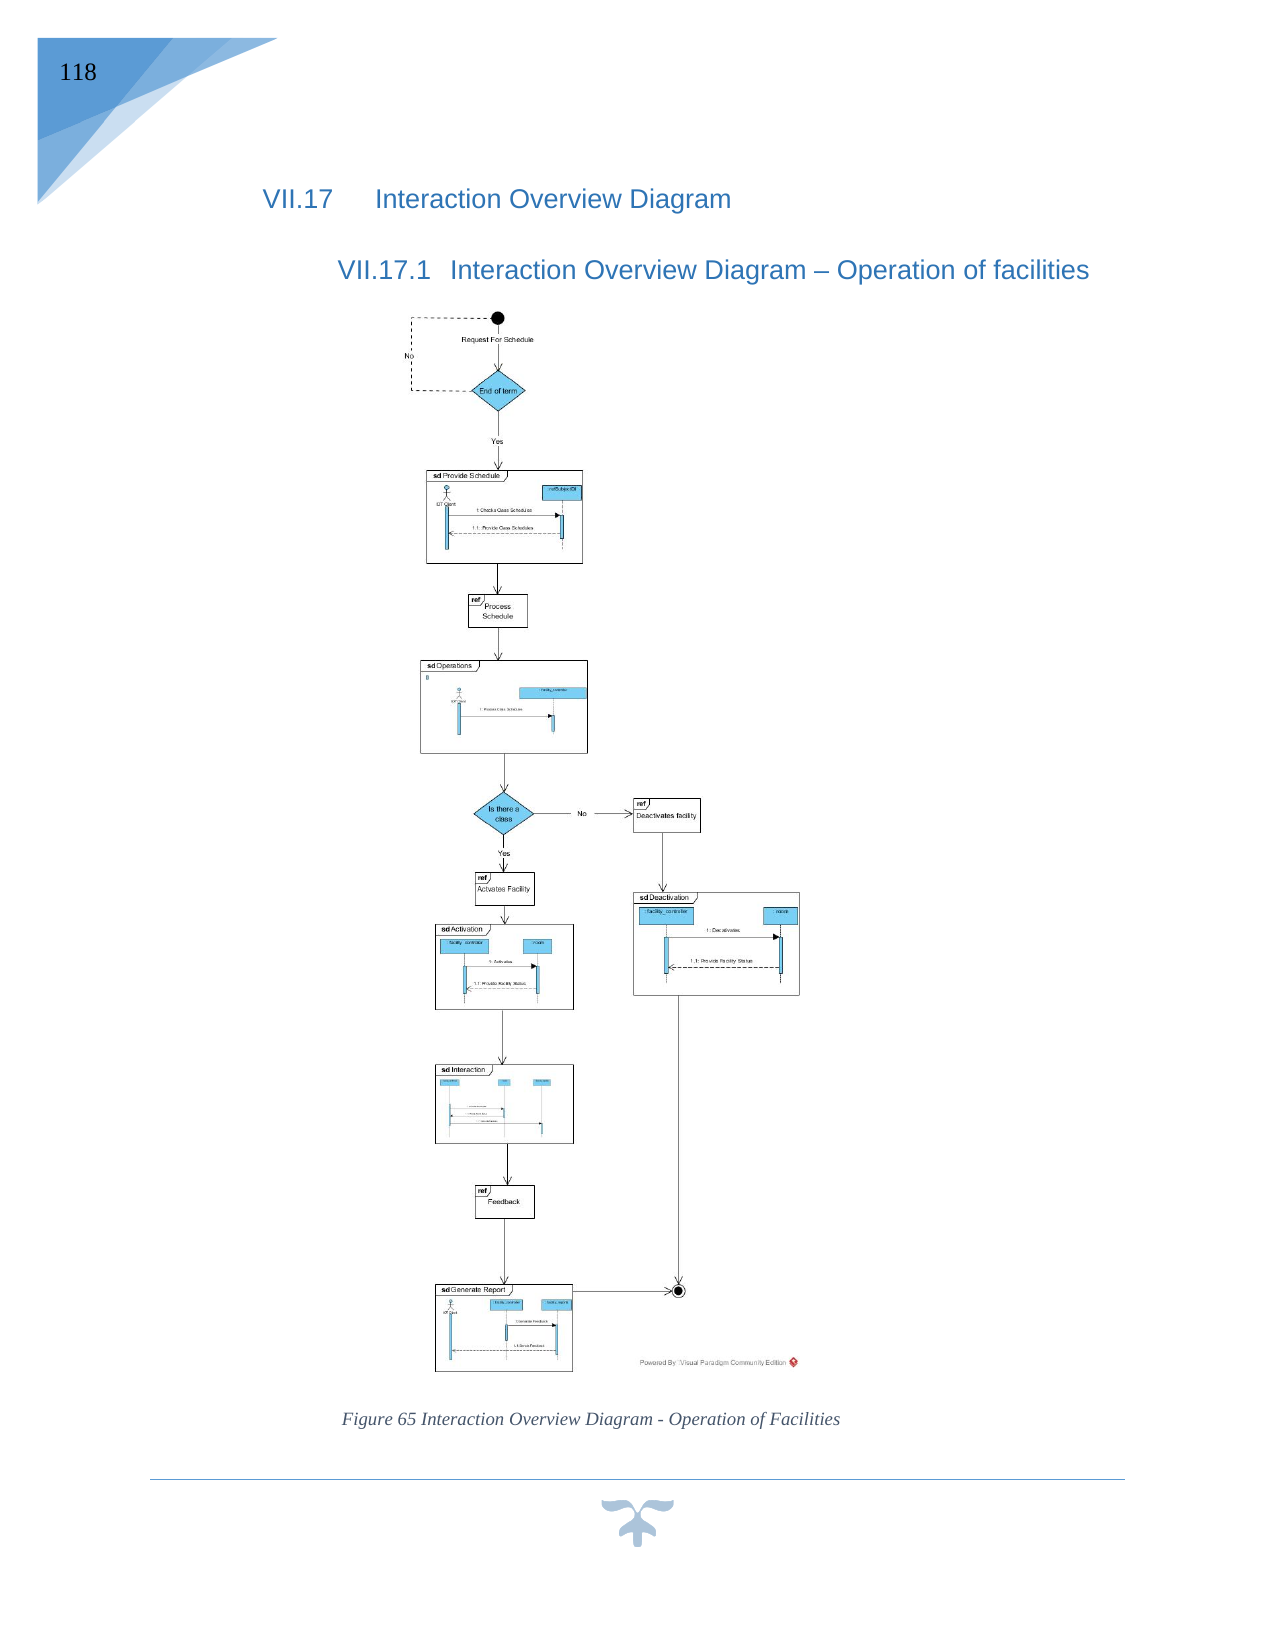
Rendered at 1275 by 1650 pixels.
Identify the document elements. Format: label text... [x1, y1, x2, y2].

picture [37, 37, 279, 206]
subtitle Interaction Overview Diagram – Operation of facilities [337, 254, 1125, 285]
picture [397, 310, 801, 1373]
subtitle Interaction Overview Diagram [262, 183, 1125, 214]
